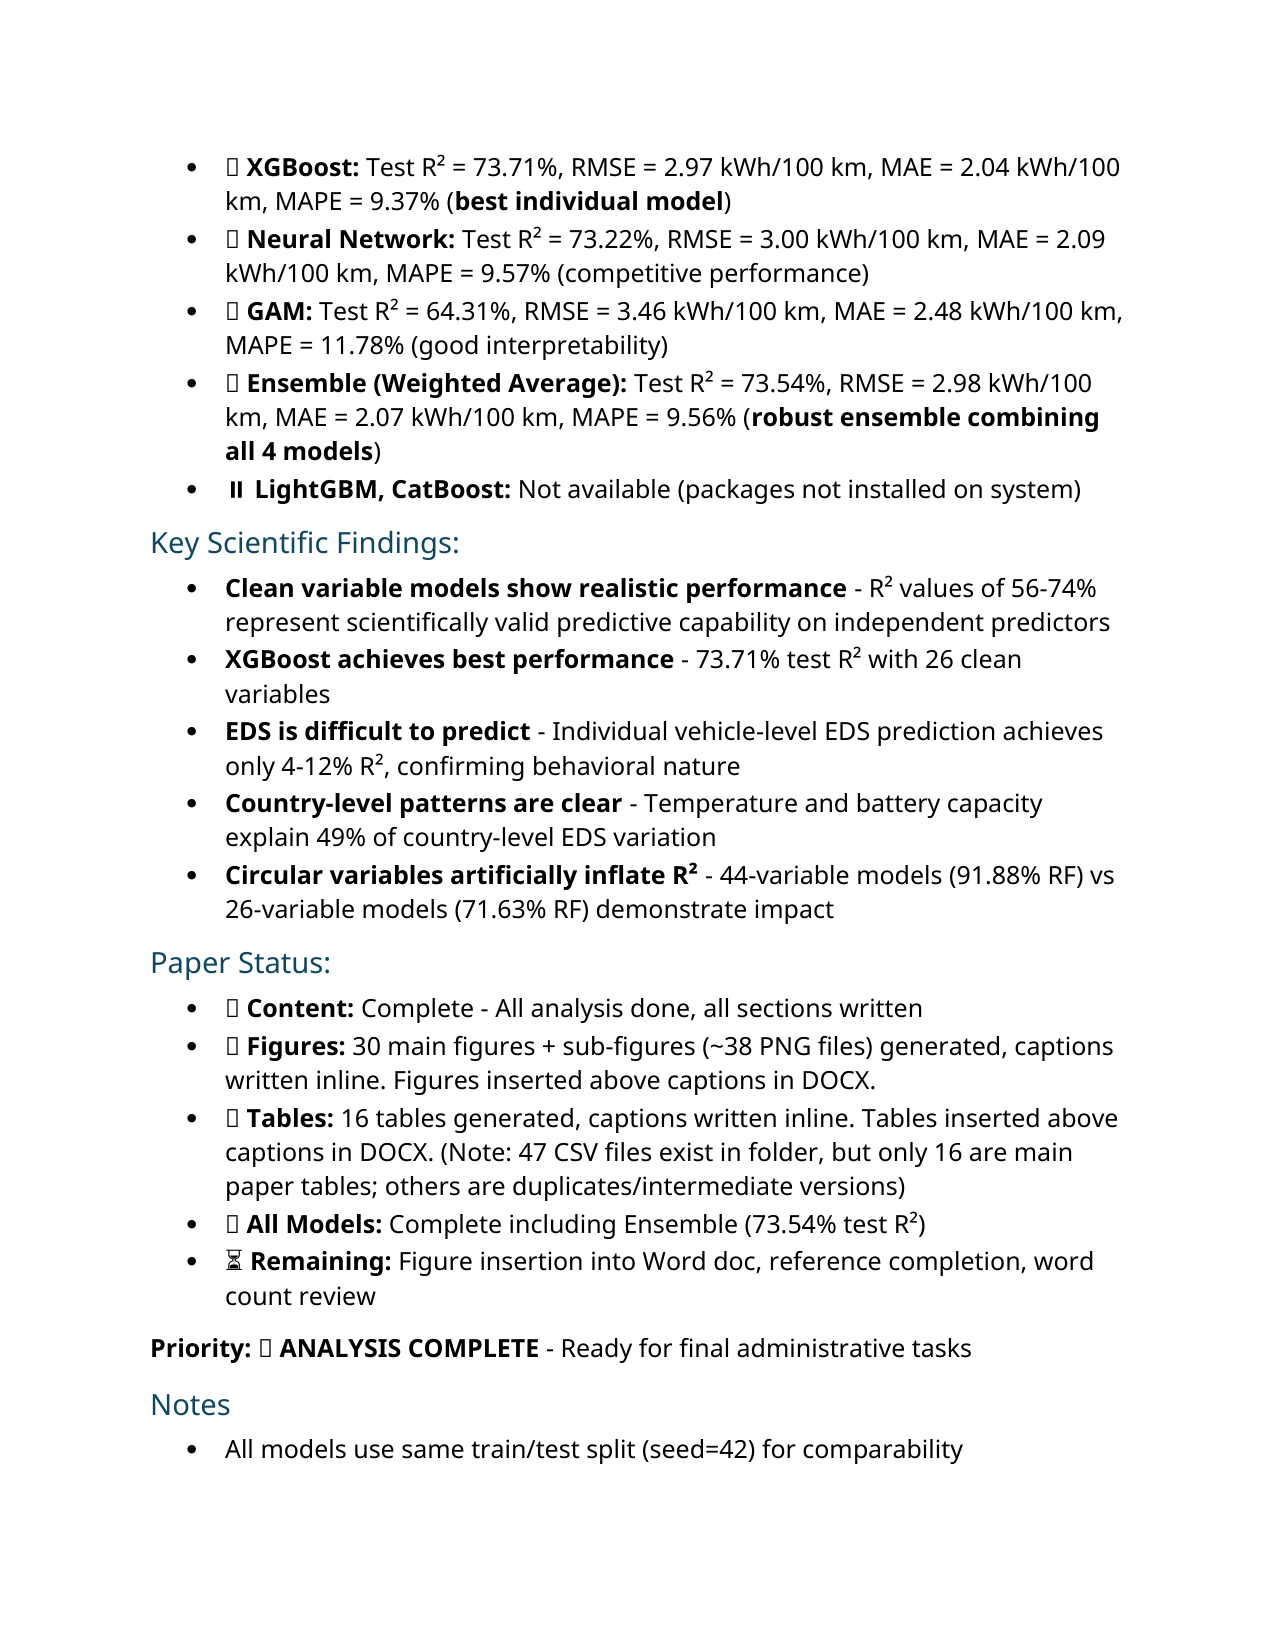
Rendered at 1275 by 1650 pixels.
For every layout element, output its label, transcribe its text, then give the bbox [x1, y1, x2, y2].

list ⏸️ LightGBM, CatBoost: Not available (packages not installed on system) [187, 472, 1125, 506]
list All models use same train/test split (seed=42) for comparability [187, 1432, 1125, 1466]
list Country-level patterns are clear - Temperature and battery capacity explain 49% of country-level EDS variation [187, 786, 1125, 854]
list ✅ All Models: Complete including Ensemble (73.54% test R²) [187, 1206, 1125, 1240]
list Clean variable models show realistic performance - R² values of 56-74% represent scientifically valid predictive capability on independent predictors [187, 570, 1125, 638]
list ✅ Figures: 30 main figures + sub-figures (~38 PNG files) generated, captions written inline. Figures inserted above captions in DOCX. [187, 1028, 1125, 1097]
subtitle Paper Status: [150, 943, 1125, 982]
list ⏳ Remaining: Figure insertion into Word doc, reference completion, word count review [187, 1244, 1125, 1312]
list ✅ Ensemble (Weighted Average): Test R² = 73.54%, RMSE = 2.98 kWh/100 km, MAE = 2.07 kWh/100 km, MAPE = 9.56% (robust ensemble combining all 4 models) [187, 366, 1125, 468]
subtitle Notes [150, 1384, 1125, 1423]
list ✅ GAM: Test R² = 64.31%, RMSE = 3.46 kWh/100 km, MAE = 2.48 kWh/100 km, MAPE = 11.78% (good interpretability) [187, 294, 1125, 362]
list XGBoost achieves best performance - 73.71% test R² with 26 clean variables [187, 642, 1125, 710]
list ✅ XGBoost: Test R² = 73.71%, RMSE = 2.97 kWh/100 km, MAE = 2.04 kWh/100 km, MAPE = 9.37% (best individual model) [187, 150, 1125, 218]
text Priority: ✅ ANALYSIS COMPLETE - Ready for final administrative tasks [150, 1331, 1125, 1365]
list Circular variables artificially inflate R² - 44-variable models (91.88% RF) vs 26-variable models (71.63% RF) demonstrate impact [187, 858, 1125, 926]
list EDS is difficult to predict - Individual vehicle-level EDS prediction achieves only 4-12% R², confirming behavioral nature [187, 714, 1125, 782]
list ✅ Content: Complete - All analysis done, all sections written [187, 991, 1125, 1025]
subtitle Key Scientific Findings: [150, 522, 1125, 562]
list ✅ Neural Network: Test R² = 73.22%, RMSE = 3.00 kWh/100 km, MAE = 2.09 kWh/100 km, MAPE = 9.57% (competitive performance) [187, 222, 1125, 290]
list ✅ Tables: 16 tables generated, captions written inline. Tables inserted above captions in DOCX. (Note: 47 CSV files exist in folder, but only 16 are main paper tables; others are duplicates/intermediate versions) [187, 1100, 1125, 1202]
